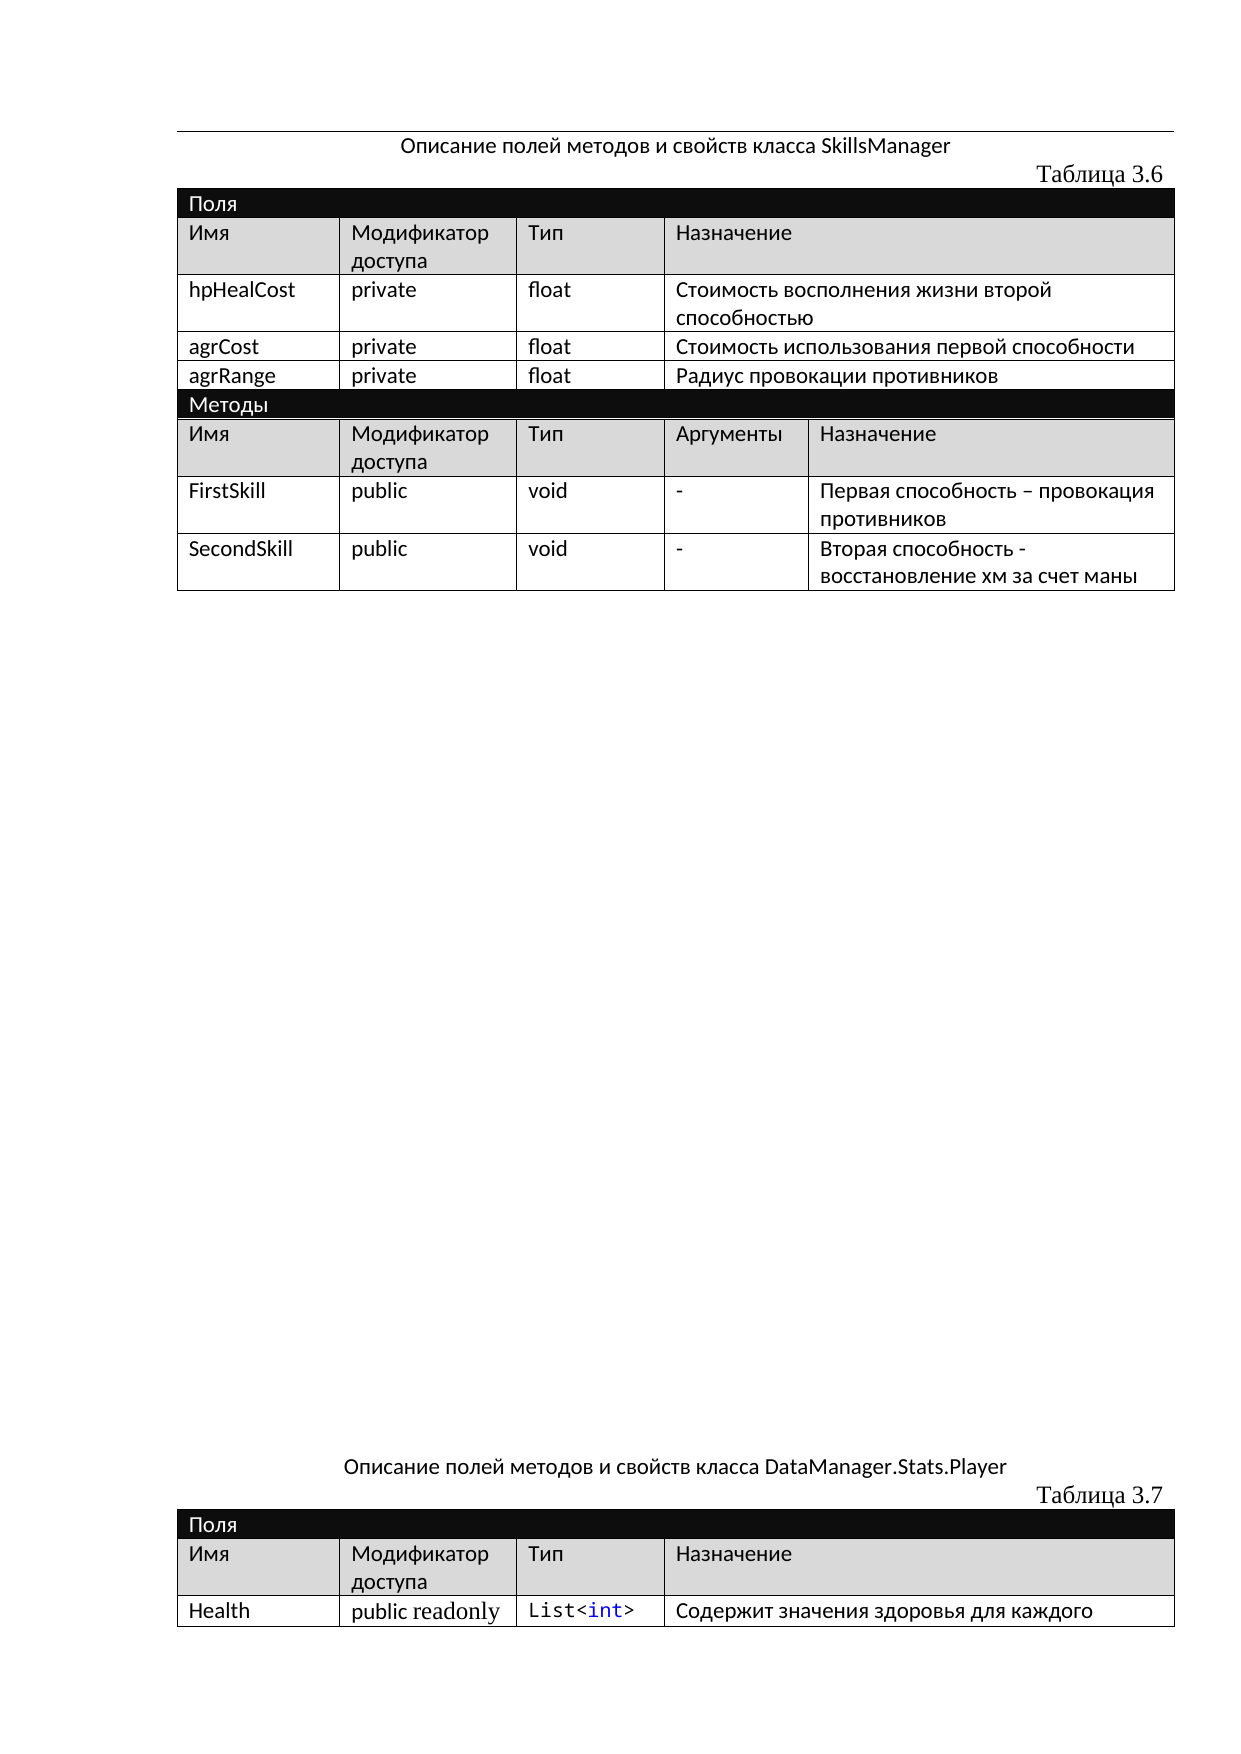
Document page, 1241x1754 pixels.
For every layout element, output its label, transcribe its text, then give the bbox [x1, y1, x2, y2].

table_cell agrRange [178, 361, 339, 389]
table_cell void [517, 534, 664, 590]
table_cell Модификатор доступа [340, 218, 516, 274]
table_cell public [340, 534, 516, 590]
table_cell Радиус провокации противников [665, 361, 1174, 389]
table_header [177, 132, 1174, 188]
table_cell Имя [178, 218, 339, 274]
table_cell Стоимость использования первой способности [665, 332, 1174, 360]
table_cell Назначение [665, 1539, 1174, 1595]
table_cell Тип [517, 420, 664, 476]
table_cell private [340, 332, 516, 360]
table_cell FirstSkill [178, 477, 339, 533]
table_cell - [665, 477, 808, 533]
table_cell Назначение [665, 218, 1174, 274]
table_cell List<int> [517, 1596, 664, 1626]
table_cell float [517, 275, 664, 331]
table_cell float [517, 332, 664, 360]
table_cell float [517, 361, 664, 389]
table_cell agrCost [178, 332, 339, 360]
table_header Описание полей методов и свойств класса DataManager.Stats.Player Таблица 3.7 [177, 1425, 1174, 1509]
table_cell hpHealCost [178, 275, 339, 331]
table_cell private [340, 361, 516, 389]
table_cell Методы [178, 390, 1174, 418]
table_cell Health [178, 1596, 339, 1626]
table_cell public [340, 477, 516, 533]
table_cell Стоимость восполнения жизни второй способностью [665, 275, 1174, 331]
table_cell void [517, 477, 664, 533]
table_cell Тип [517, 218, 664, 274]
table_cell private [340, 275, 516, 331]
table_cell Имя [178, 420, 339, 476]
table_cell SecondSkill [178, 534, 339, 590]
table_cell Поля [178, 189, 1174, 217]
table_cell Назначение [809, 420, 1174, 476]
table_cell Вторая способность - восстановление хм за счет маны [809, 534, 1174, 590]
table_cell Модификатор доступа [340, 1539, 516, 1595]
table_cell Имя [178, 1539, 339, 1595]
table_cell Модификатор доступа [340, 420, 516, 476]
table_cell Аргументы [665, 420, 808, 476]
table_cell Тип [517, 1539, 664, 1595]
table_cell public readonly [340, 1596, 516, 1626]
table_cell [665, 1596, 1174, 1626]
table_cell Поля [178, 1510, 1174, 1538]
table_cell - [665, 534, 808, 590]
table_cell Первая способность – провокация противников [809, 477, 1174, 533]
